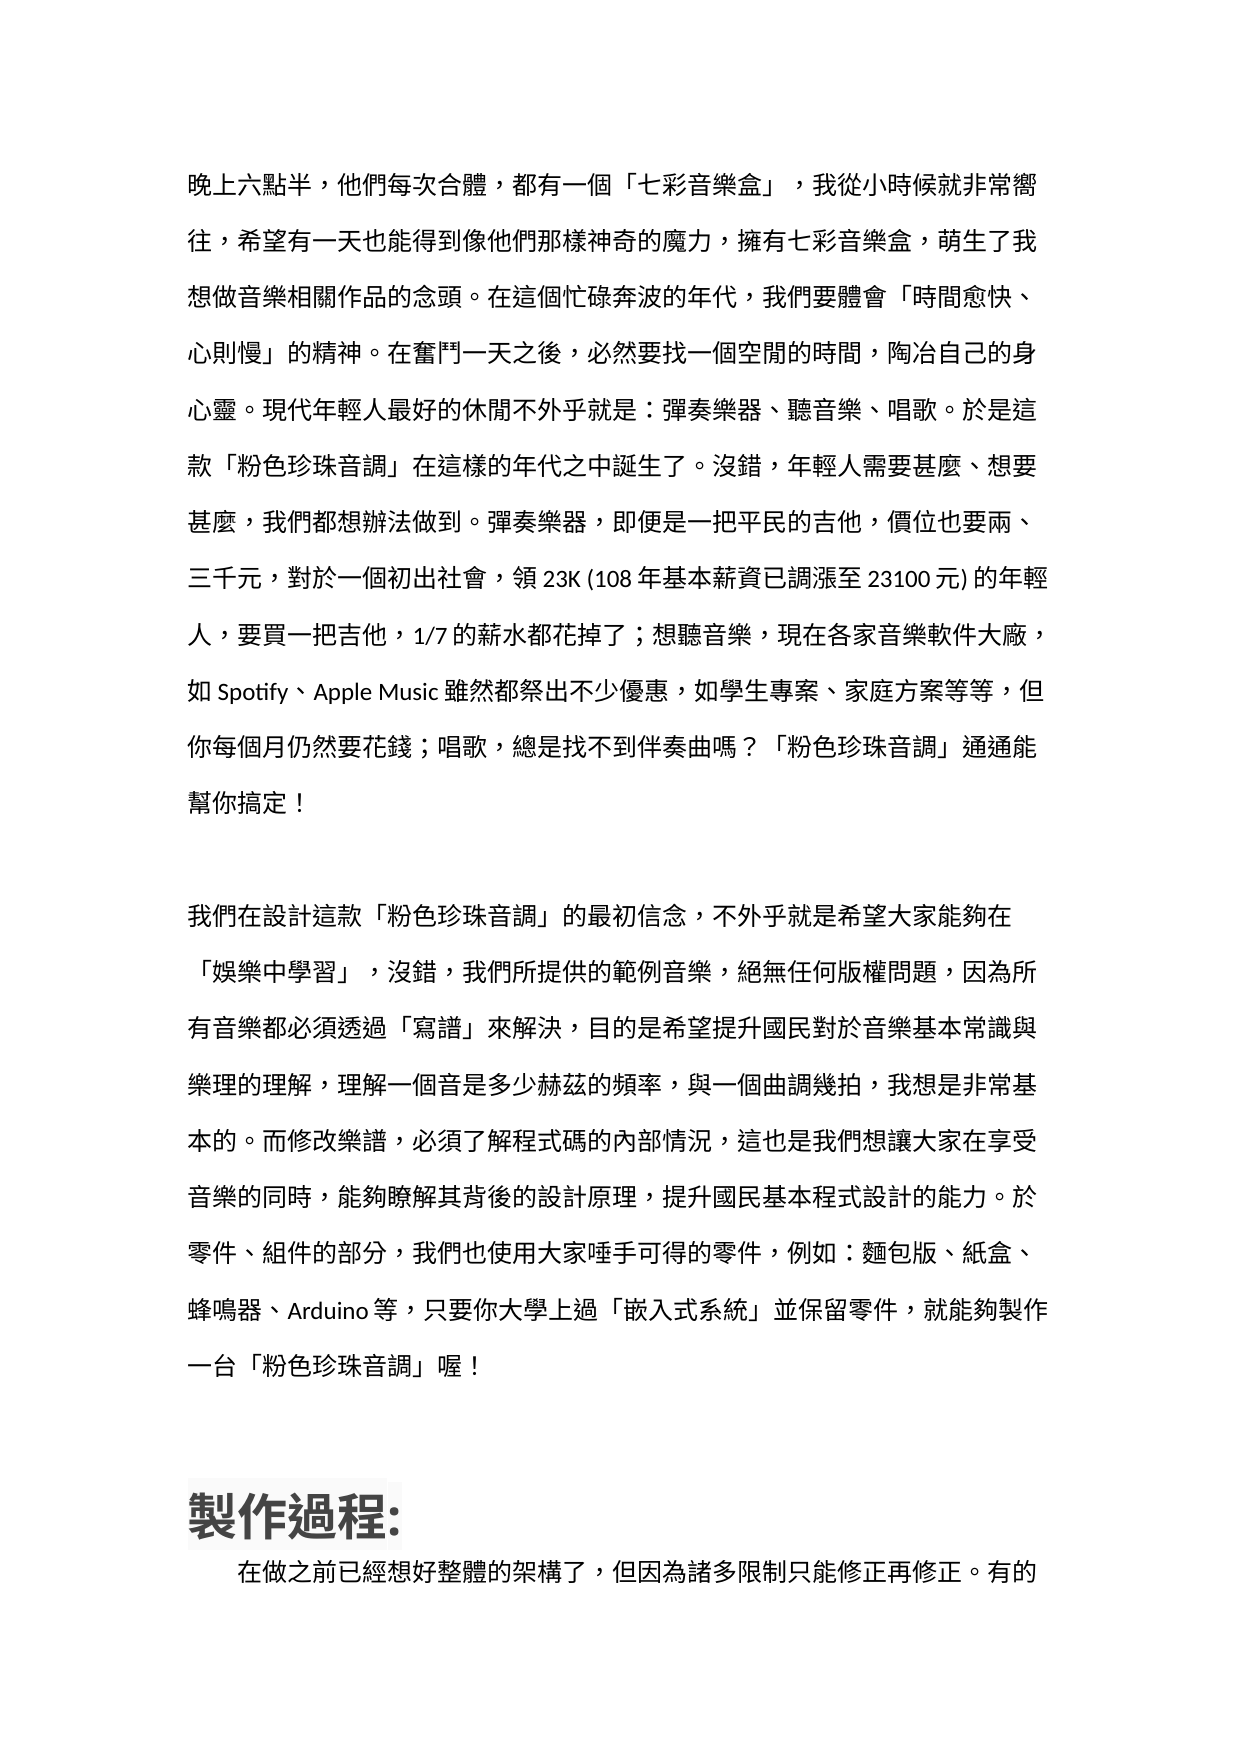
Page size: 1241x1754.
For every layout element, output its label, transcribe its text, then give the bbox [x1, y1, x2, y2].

text 製作過程: [187, 1476, 1053, 1551]
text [187, 164, 1053, 1383]
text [187, 1551, 1053, 1589]
